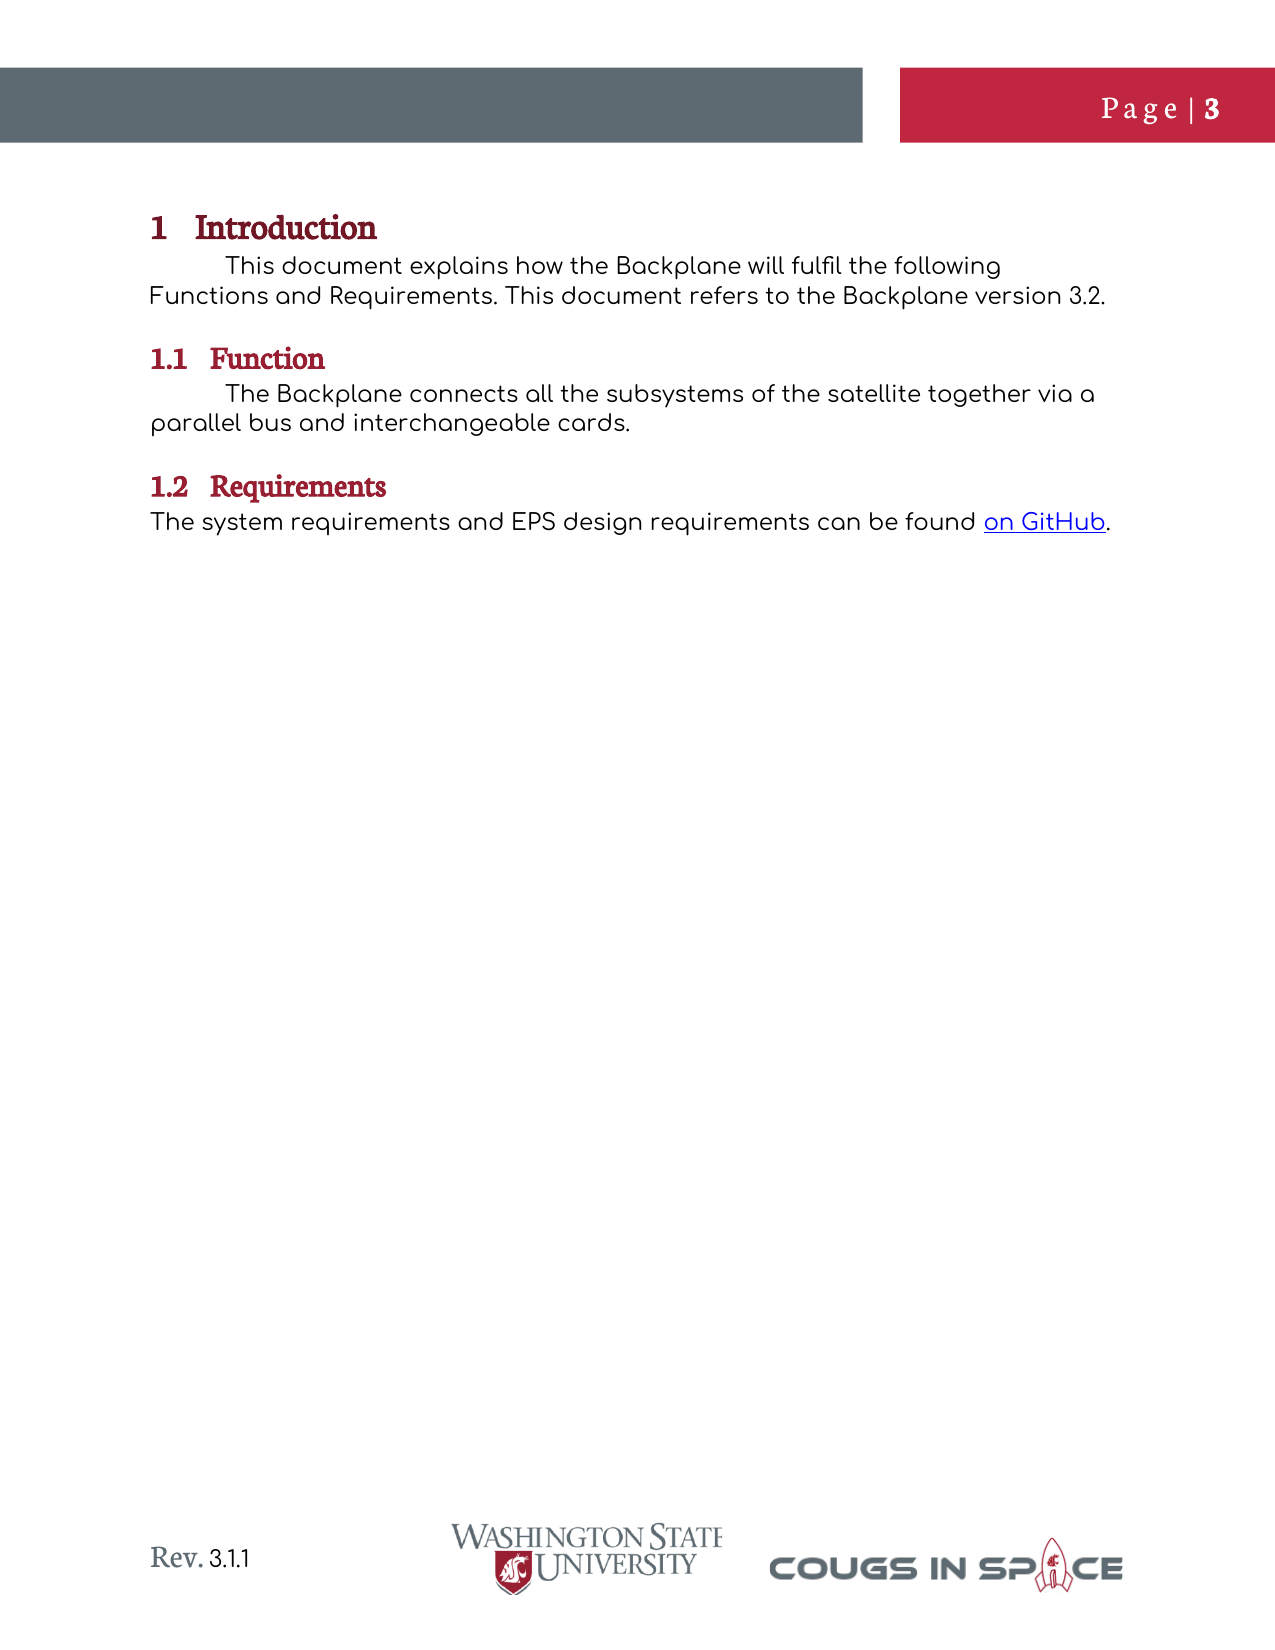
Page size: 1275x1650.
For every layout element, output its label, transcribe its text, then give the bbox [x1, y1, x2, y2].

text This document explains how the Backplane will fulfil the following Functions and Requirements. This document refers to the Backplane version 3.2. [150, 254, 1125, 309]
picture [450, 1522, 723, 1595]
subtitle Function [150, 334, 1125, 376]
subtitle Introduction [150, 200, 1125, 247]
picture [769, 1537, 1123, 1594]
text The Backplane connects all the subsystems of the satellite together via a parallel bus and interchangeable cards. [150, 382, 1125, 437]
text The system requirements and EPS design requirements can be found on GitHub. [150, 510, 1125, 536]
subtitle Requirements [150, 462, 1125, 504]
